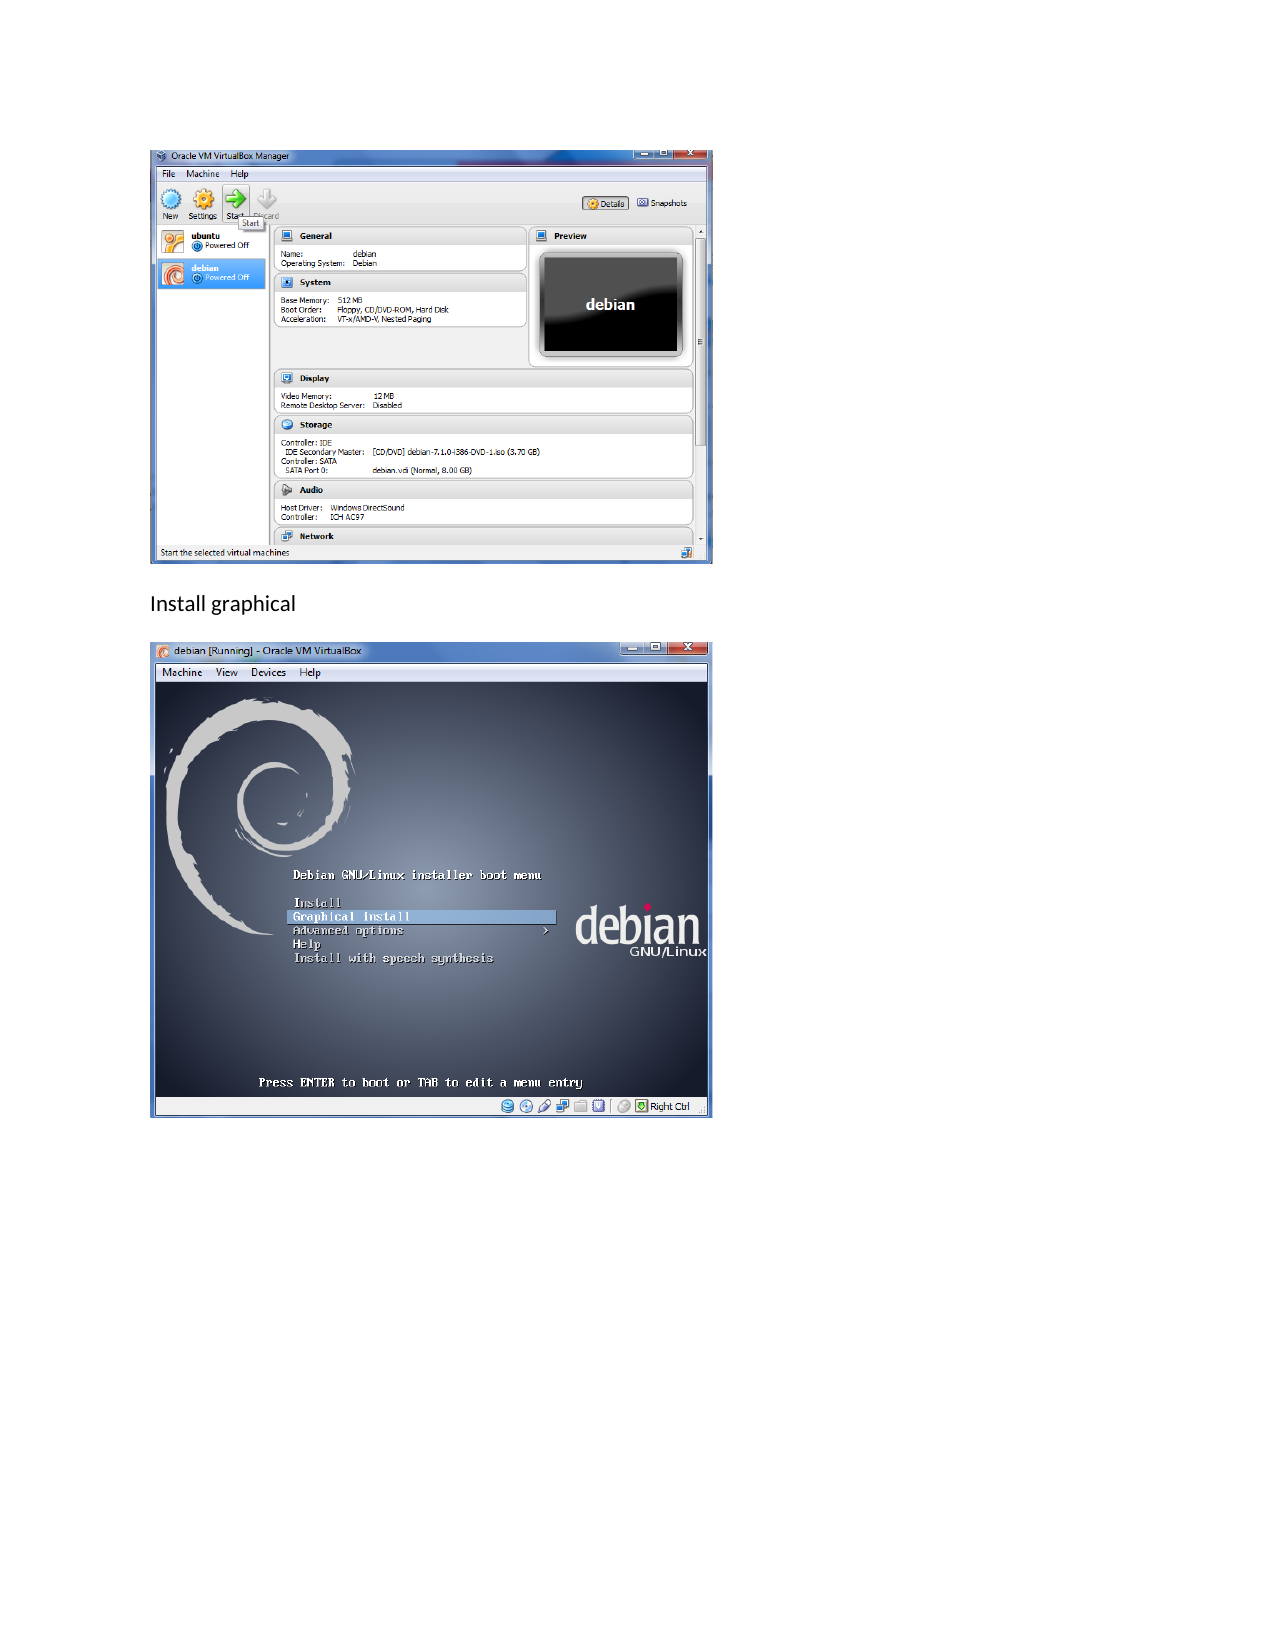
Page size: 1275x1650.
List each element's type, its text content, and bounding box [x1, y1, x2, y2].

picture [150, 150, 713, 564]
text Install graphical [150, 589, 1125, 617]
